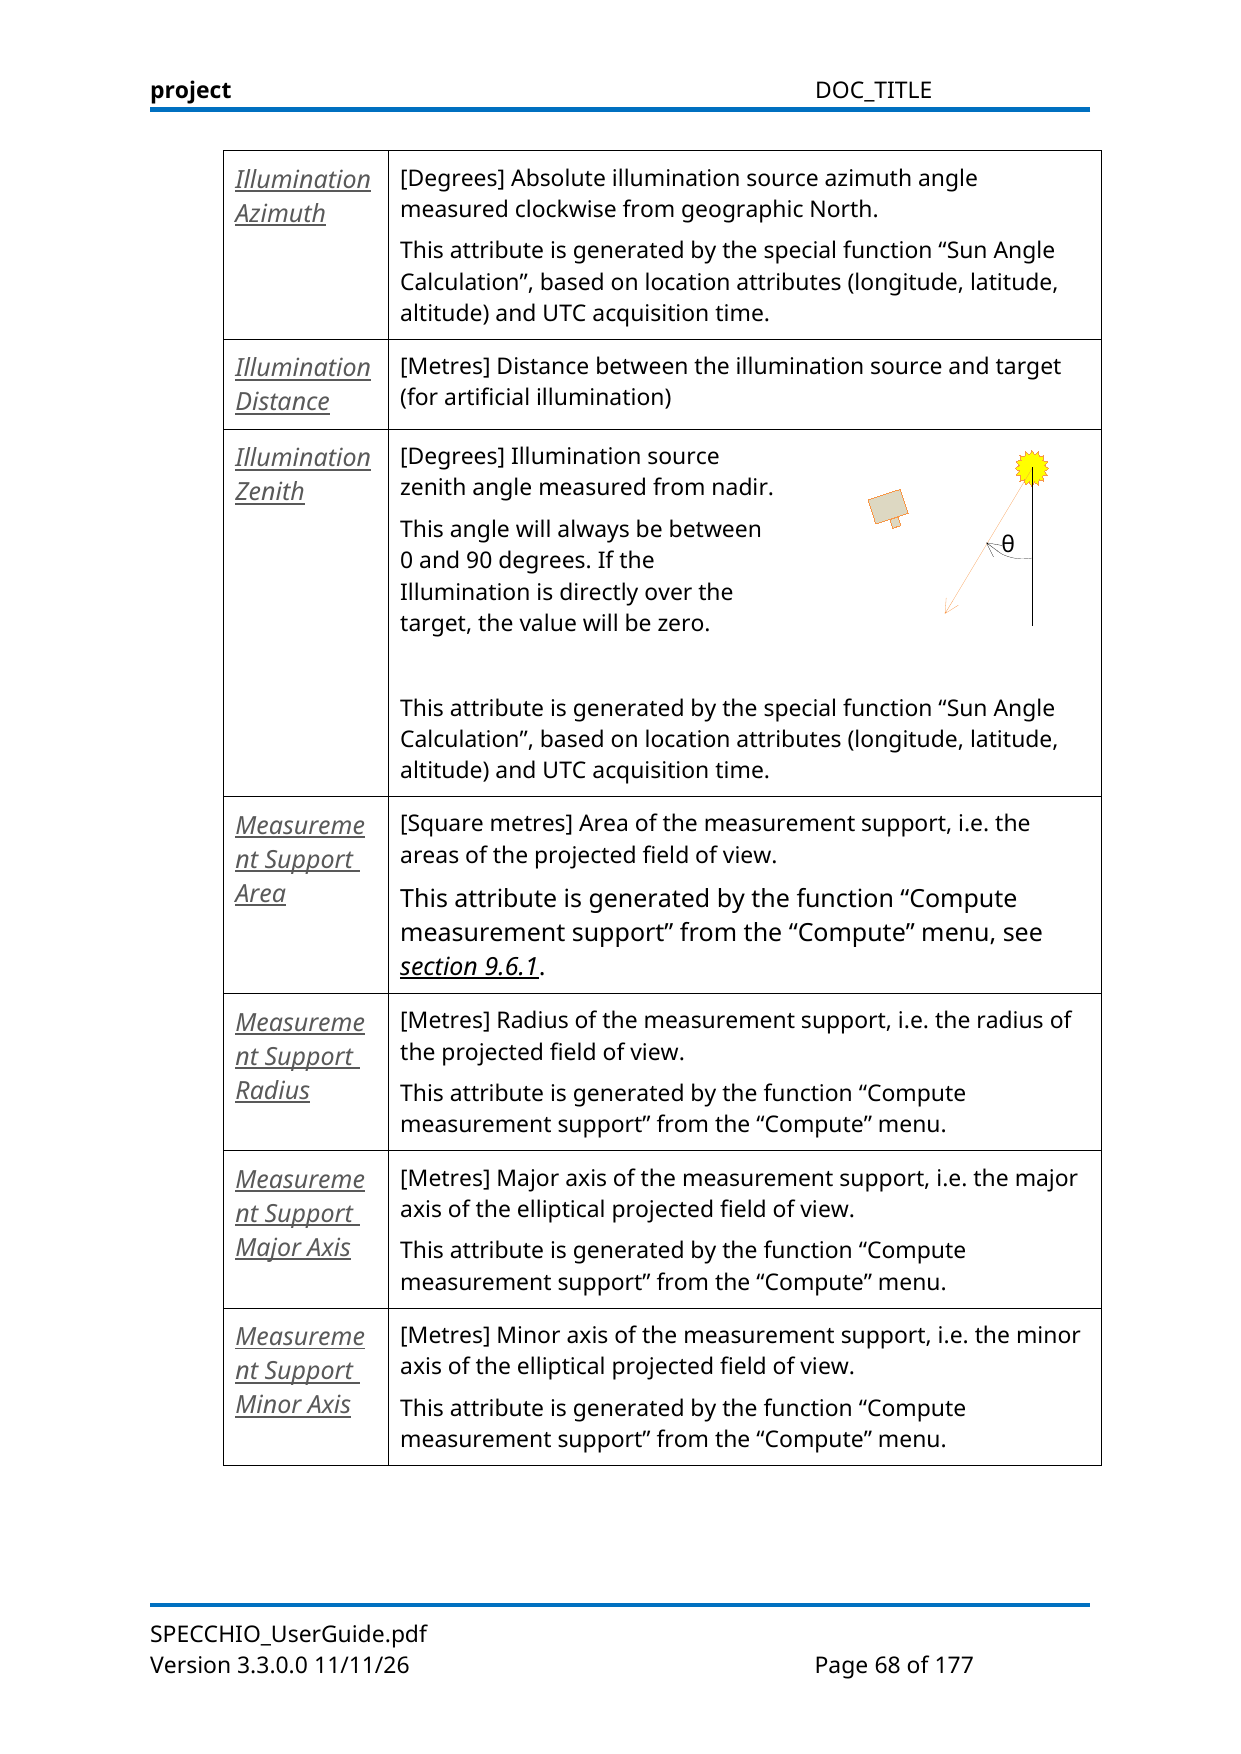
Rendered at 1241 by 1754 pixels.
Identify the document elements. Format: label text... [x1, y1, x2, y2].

table_cell Illumination Distance [224, 340, 388, 428]
table_cell Measurement Support Major Axis [224, 1151, 388, 1307]
table_cell [Metres] Major axis of the measurement support, i.e. the major axis of the elliptical projected field of view. This attribute is generated by the function “Compute measurement support” from the “Compute” menu. [389, 1151, 1101, 1307]
table_cell [Degrees] Illumination source zenith angle measured from nadir. This angle will always be between 0 and 90 degrees. If the Illumination is directly over the target, the value will be zero. [389, 430, 789, 681]
table_cell This attribute is generated by the special function “Sun Angle Calculation”, based on location attributes (longitude, latitude, altitude) and UTC acquisition time. [389, 681, 1101, 796]
table_cell [Degrees] Absolute illumination source azimuth angle measured clockwise from geographic North. This attribute is generated by the special function “Sun Angle Calculation”, based on location attributes (longitude, latitude, altitude) and UTC acquisition time. [389, 151, 1101, 338]
table_cell [789, 430, 1101, 681]
table_cell Measurement Support Area [224, 797, 388, 993]
table_cell [Metres] Distance between the illumination source and target (for artificial illumination) [389, 340, 1101, 428]
table_cell [Metres] Radius of the measurement support, i.e. the radius of the projected field of view. This attribute is generated by the function “Compute measurement support” from the “Compute” menu. [389, 994, 1101, 1150]
table_cell Measurement Support Radius [224, 994, 388, 1150]
table_cell Illumination Zenith [224, 430, 388, 681]
table_cell Measurement Support Minor Axis [224, 1309, 388, 1465]
table_cell [Square metres] Area of the measurement support, i.e. the areas of the projected field of view. This attribute is generated by the function “Compute measurement support” from the “Compute” menu, see section 9.6.1. [389, 797, 1101, 993]
table_cell [224, 681, 388, 796]
table_cell [Metres] Minor axis of the measurement support, i.e. the minor axis of the elliptical projected field of view. This attribute is generated by the function “Compute measurement support” from the “Compute” menu. [389, 1309, 1101, 1465]
table_cell Illumination Azimuth [224, 151, 388, 338]
